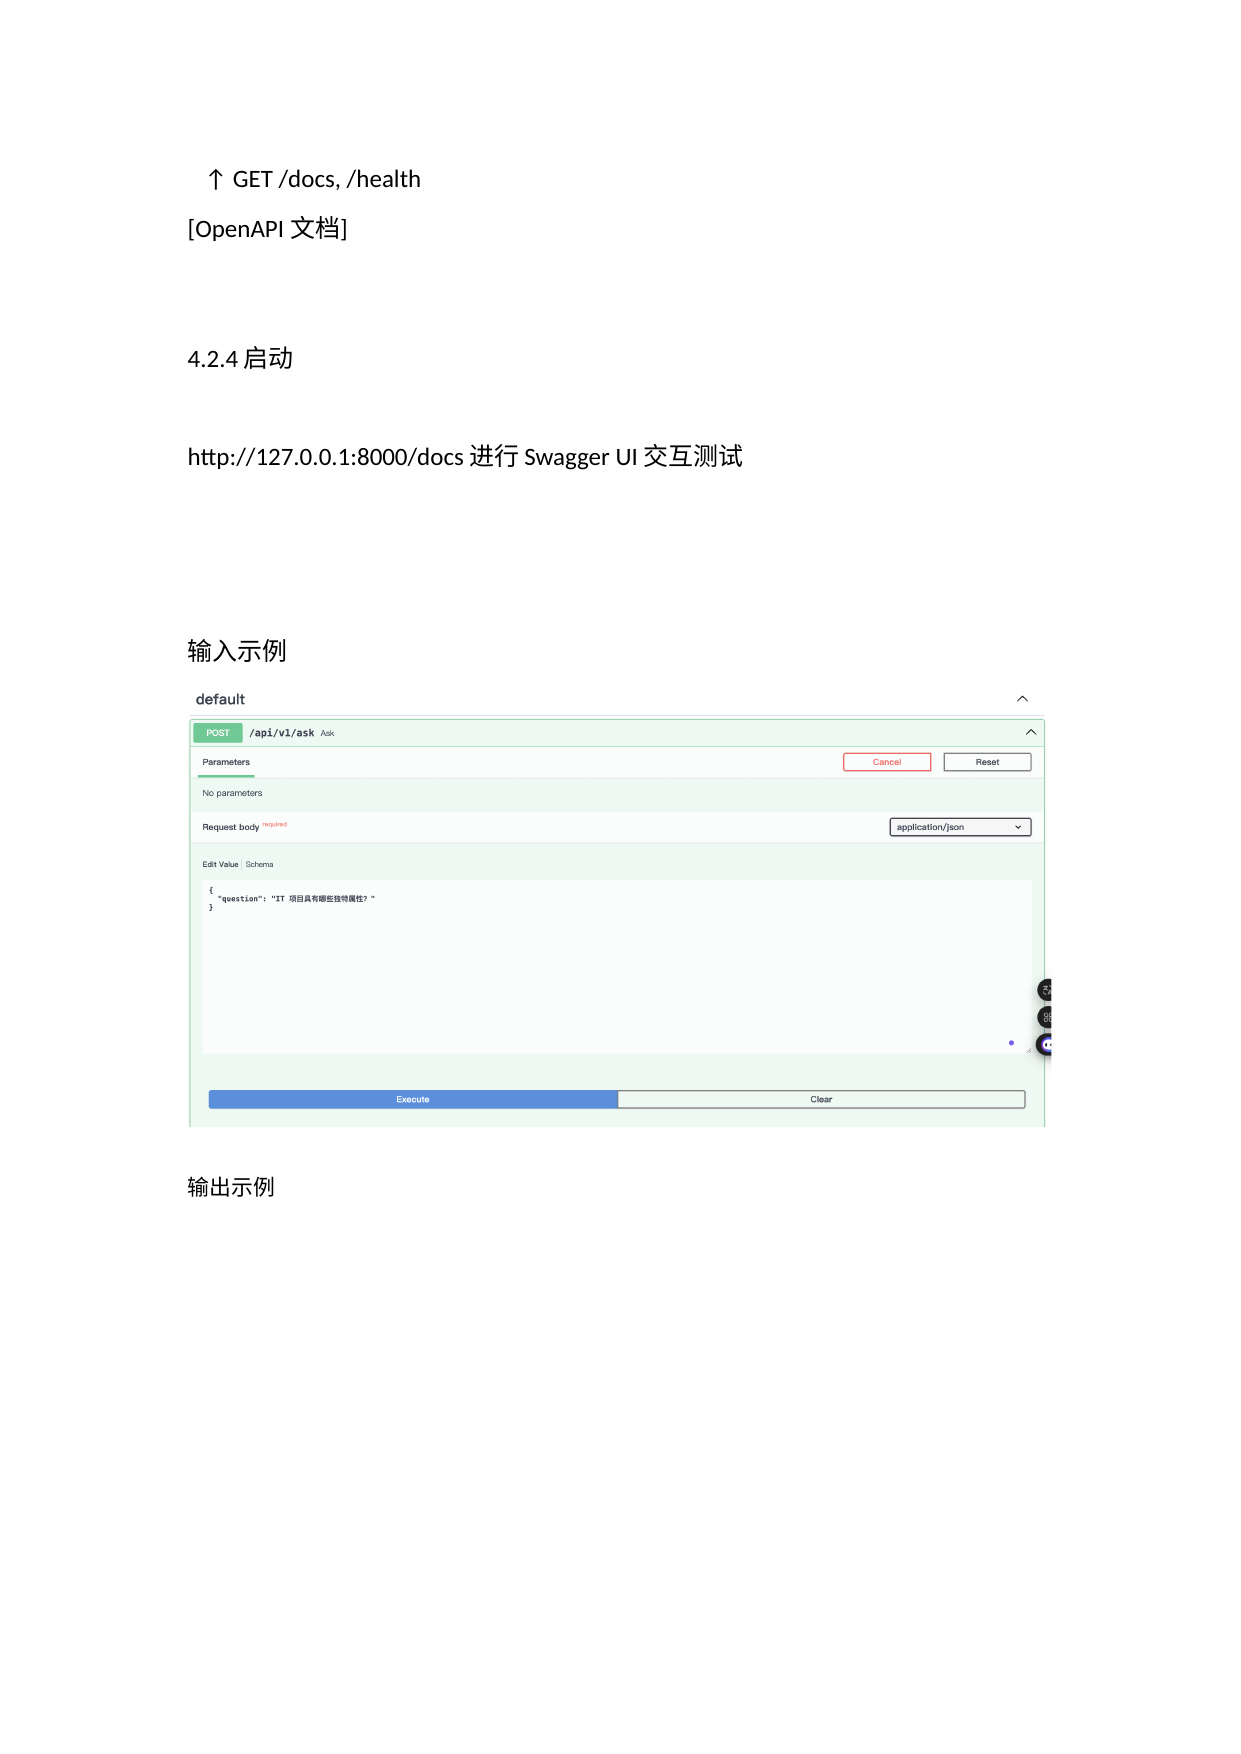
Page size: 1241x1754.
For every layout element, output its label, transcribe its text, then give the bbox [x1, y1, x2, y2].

list 输入示例 [187, 617, 1053, 682]
list http://127.0.0.1:8000/docs进行Swagger UI 交互测试 [187, 422, 1053, 487]
list ↑ GET /docs, /health [187, 162, 1053, 194]
list [OpenAPI 文档] [187, 194, 1053, 259]
list 输出示例 [187, 1169, 1053, 1202]
list 4.2.4启动 [187, 324, 1053, 389]
picture [187, 682, 1052, 1127]
